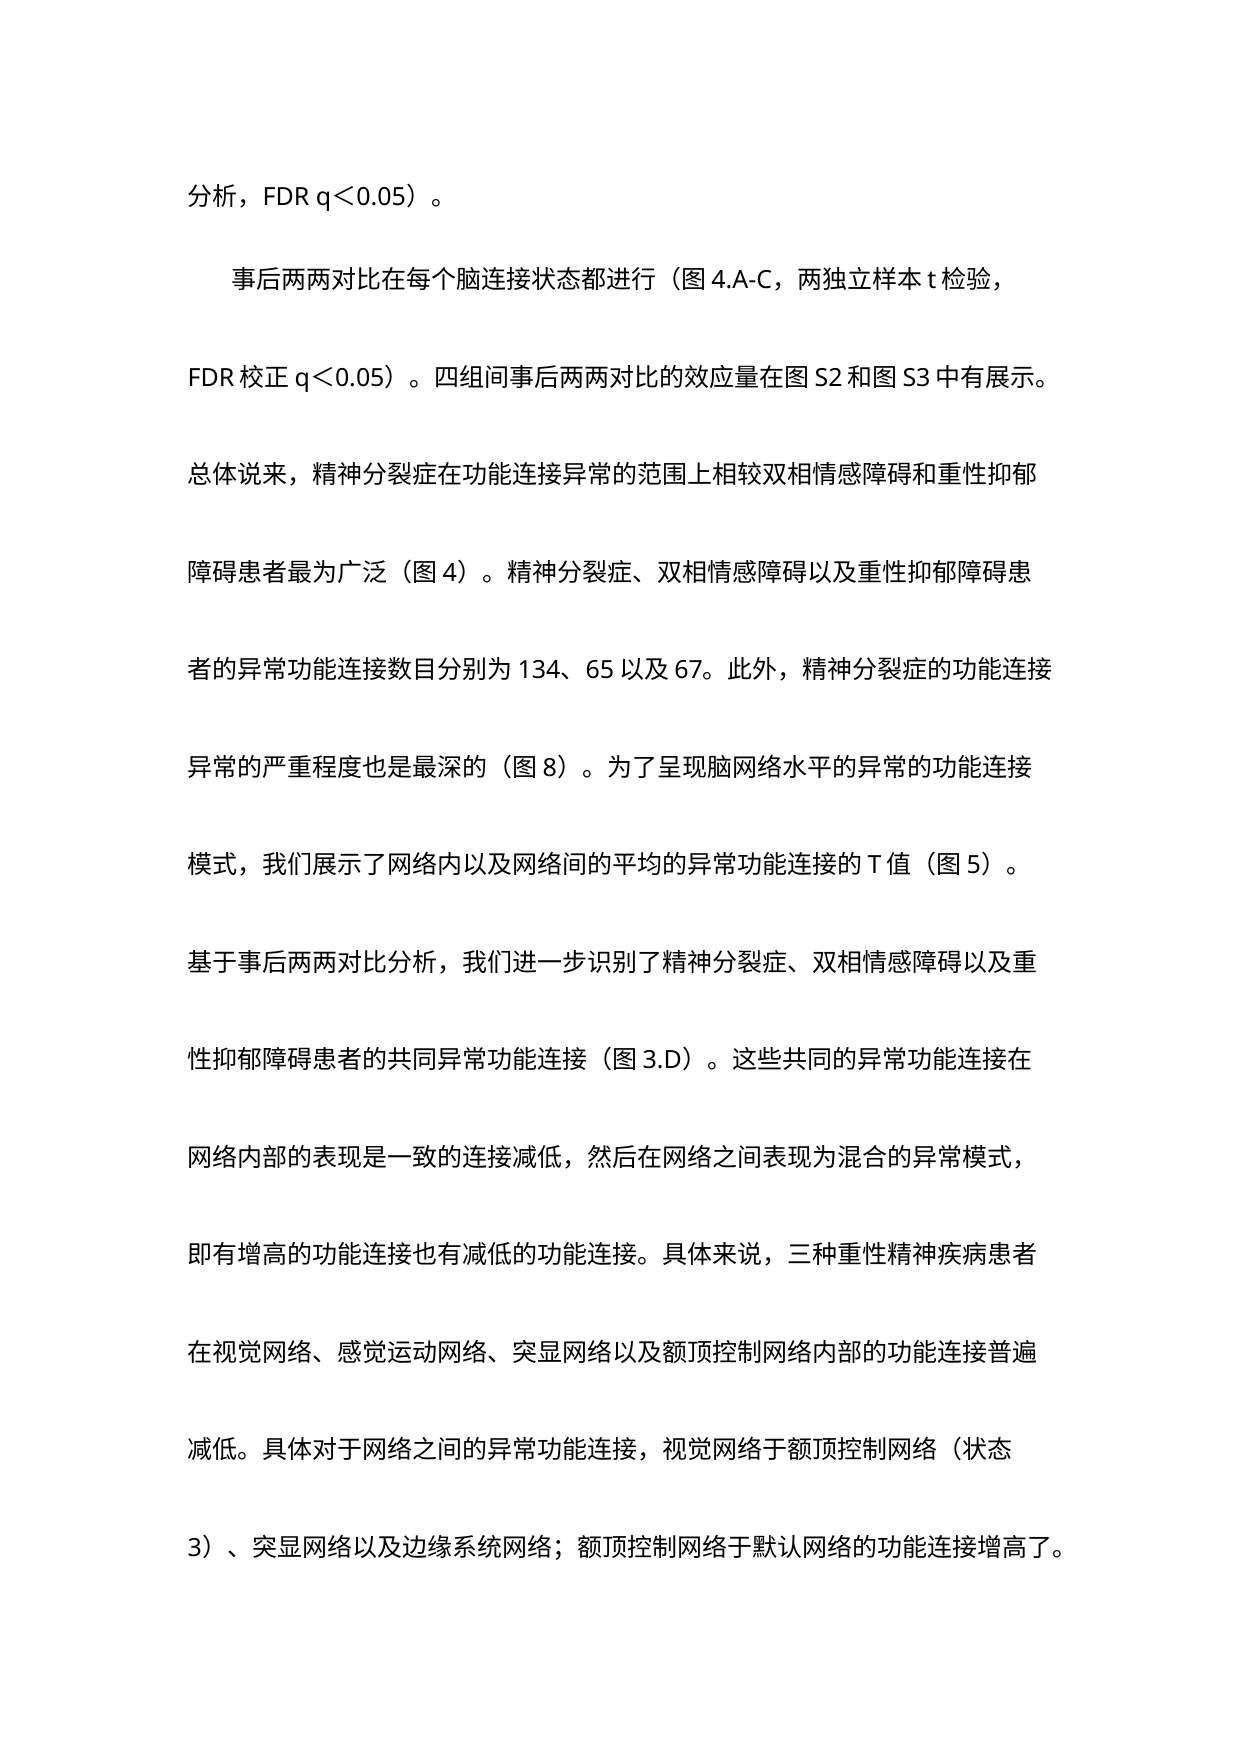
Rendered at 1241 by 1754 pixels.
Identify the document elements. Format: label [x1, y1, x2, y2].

text [187, 245, 1053, 1578]
text [187, 162, 1053, 227]
